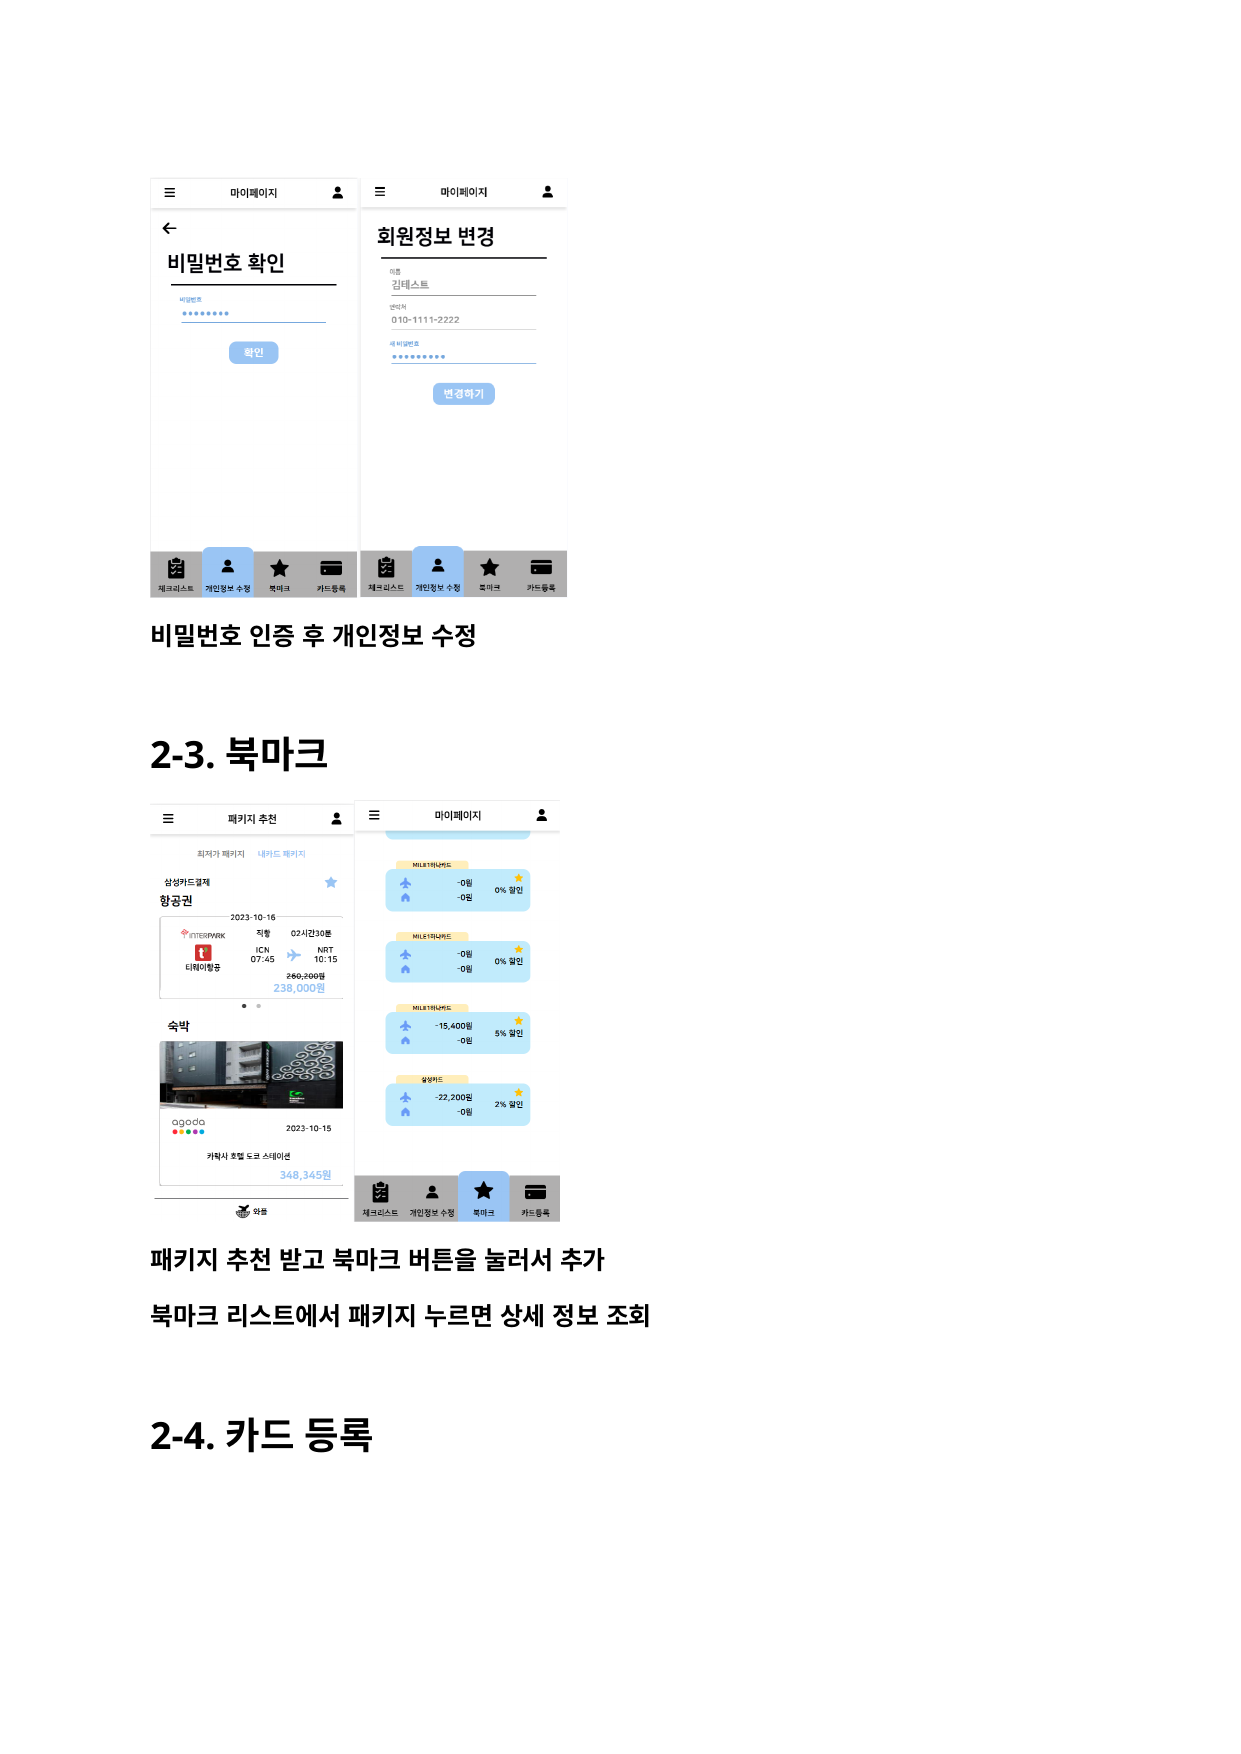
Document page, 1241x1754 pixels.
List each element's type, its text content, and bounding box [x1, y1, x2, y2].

text 북마크 리스트에서 패키지 누르면 상세 정보 조회 [150, 1296, 1090, 1333]
text 패키지 추천 받고 북마크 버튼을 눌러서 추가 [150, 1241, 1090, 1277]
picture [150, 177, 568, 598]
picture [150, 800, 560, 1222]
text 비밀번호 인증 후 개인정보 수정 [150, 616, 1090, 652]
text 2-4. 카드 등록 [150, 1406, 1090, 1460]
text 2-3. 북마크 [150, 725, 1090, 780]
